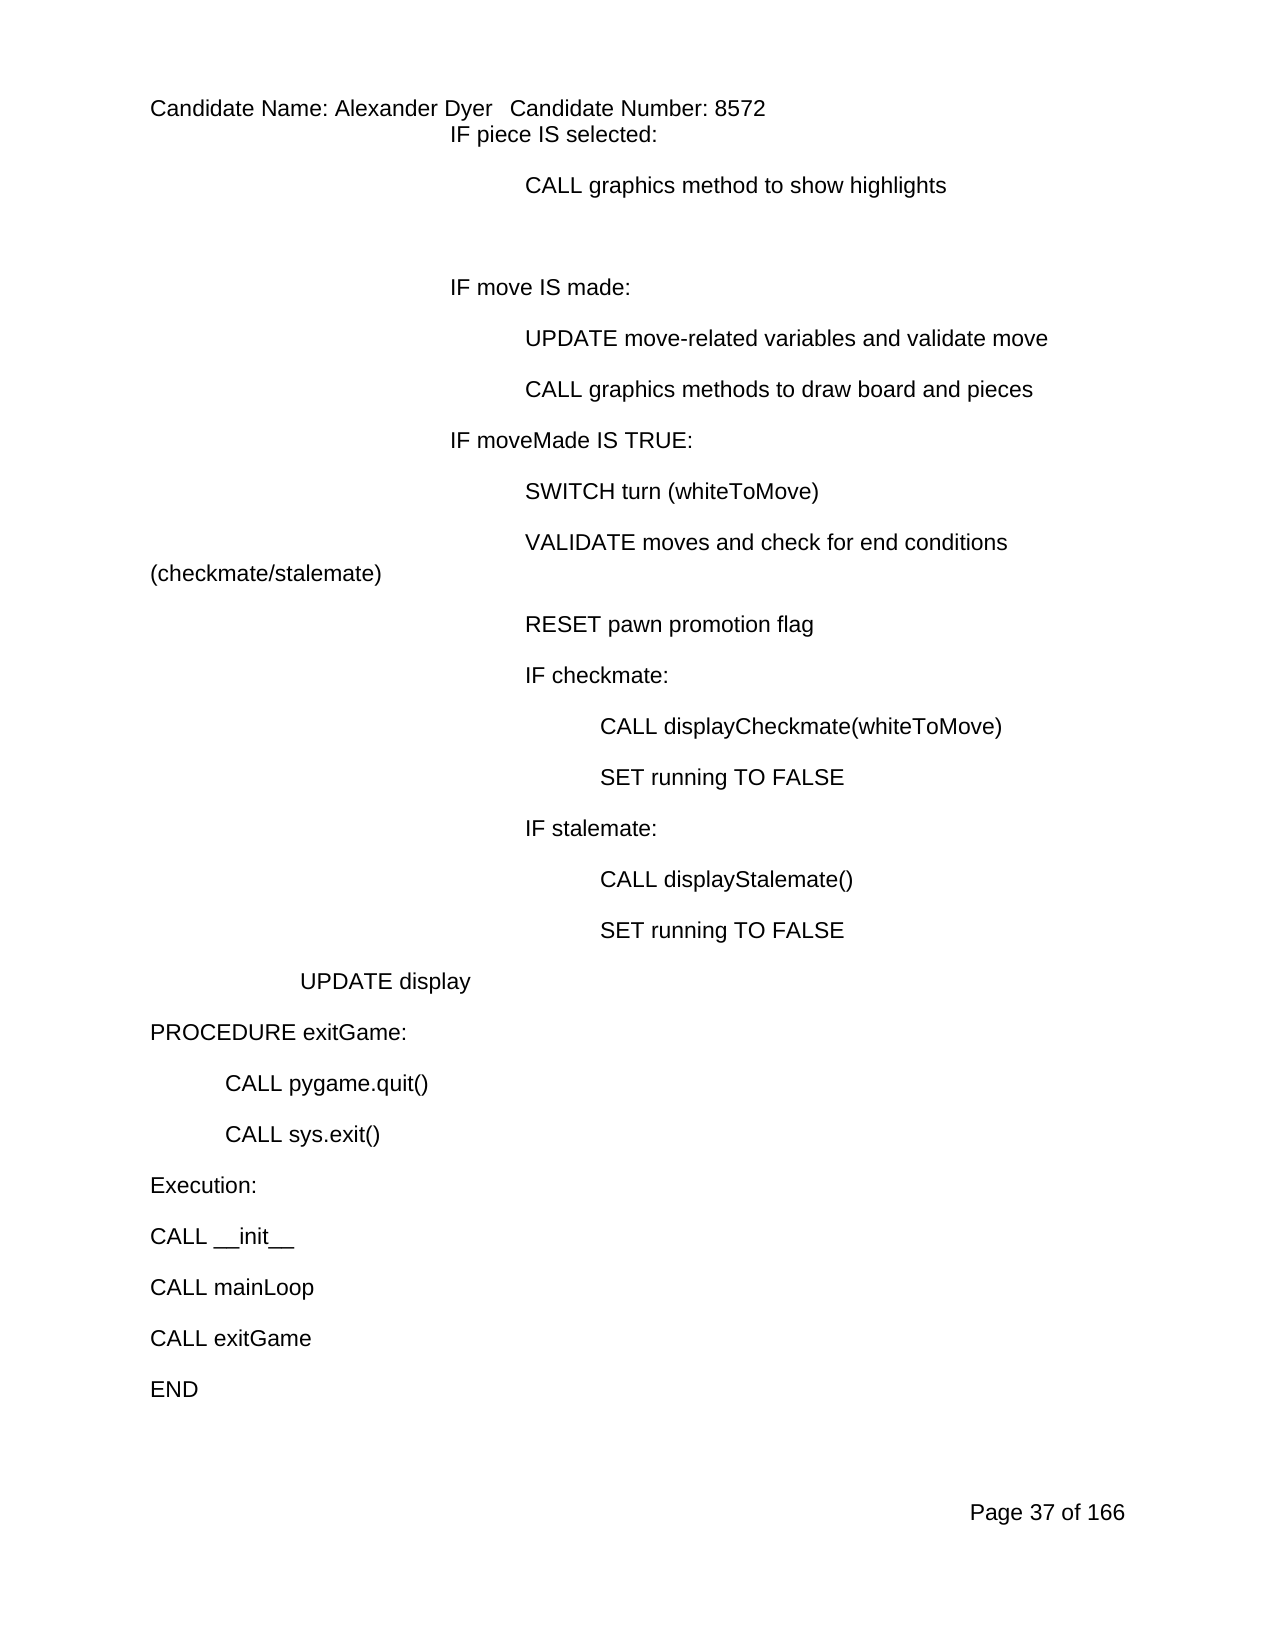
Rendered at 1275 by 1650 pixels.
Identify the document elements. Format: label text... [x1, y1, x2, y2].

text CALL sys.exit() [150, 1121, 1125, 1147]
text VALIDATE moves and check for end conditions (checkmate/stalemate) [150, 529, 1125, 586]
text CALL displayCheckmate(whiteToMove) [150, 713, 1125, 739]
text IF moveMade IS TRUE: [150, 427, 1125, 453]
text CALL pygame.quit() [150, 1070, 1125, 1096]
text IF piece IS selected: [150, 121, 1125, 147]
text IF checkmate: [150, 662, 1125, 688]
text CALL graphics methods to draw board and pieces [150, 376, 1125, 402]
text PROCEDURE exitGame: [150, 1019, 1125, 1045]
text CALL exitGame [150, 1325, 1125, 1351]
text IF move IS made: [150, 274, 1125, 300]
text CALL mainLoop [150, 1274, 1125, 1300]
text SET running TO FALSE [150, 917, 1125, 943]
text SET running TO FALSE [150, 764, 1125, 790]
text IF stalemate: [150, 815, 1125, 841]
text Execution: [150, 1172, 1125, 1198]
text CALL __init__ [150, 1223, 1125, 1249]
text SWITCH turn (whiteToMove) [150, 478, 1125, 504]
text CALL graphics method to show highlights [150, 172, 1125, 198]
text UPDATE move-related variables and validate move [150, 325, 1125, 351]
text END [150, 1376, 1125, 1402]
text RESET pawn promotion flag [150, 611, 1125, 637]
text CALL displayStalemate() [150, 866, 1125, 892]
text UPDATE display [150, 968, 1125, 994]
